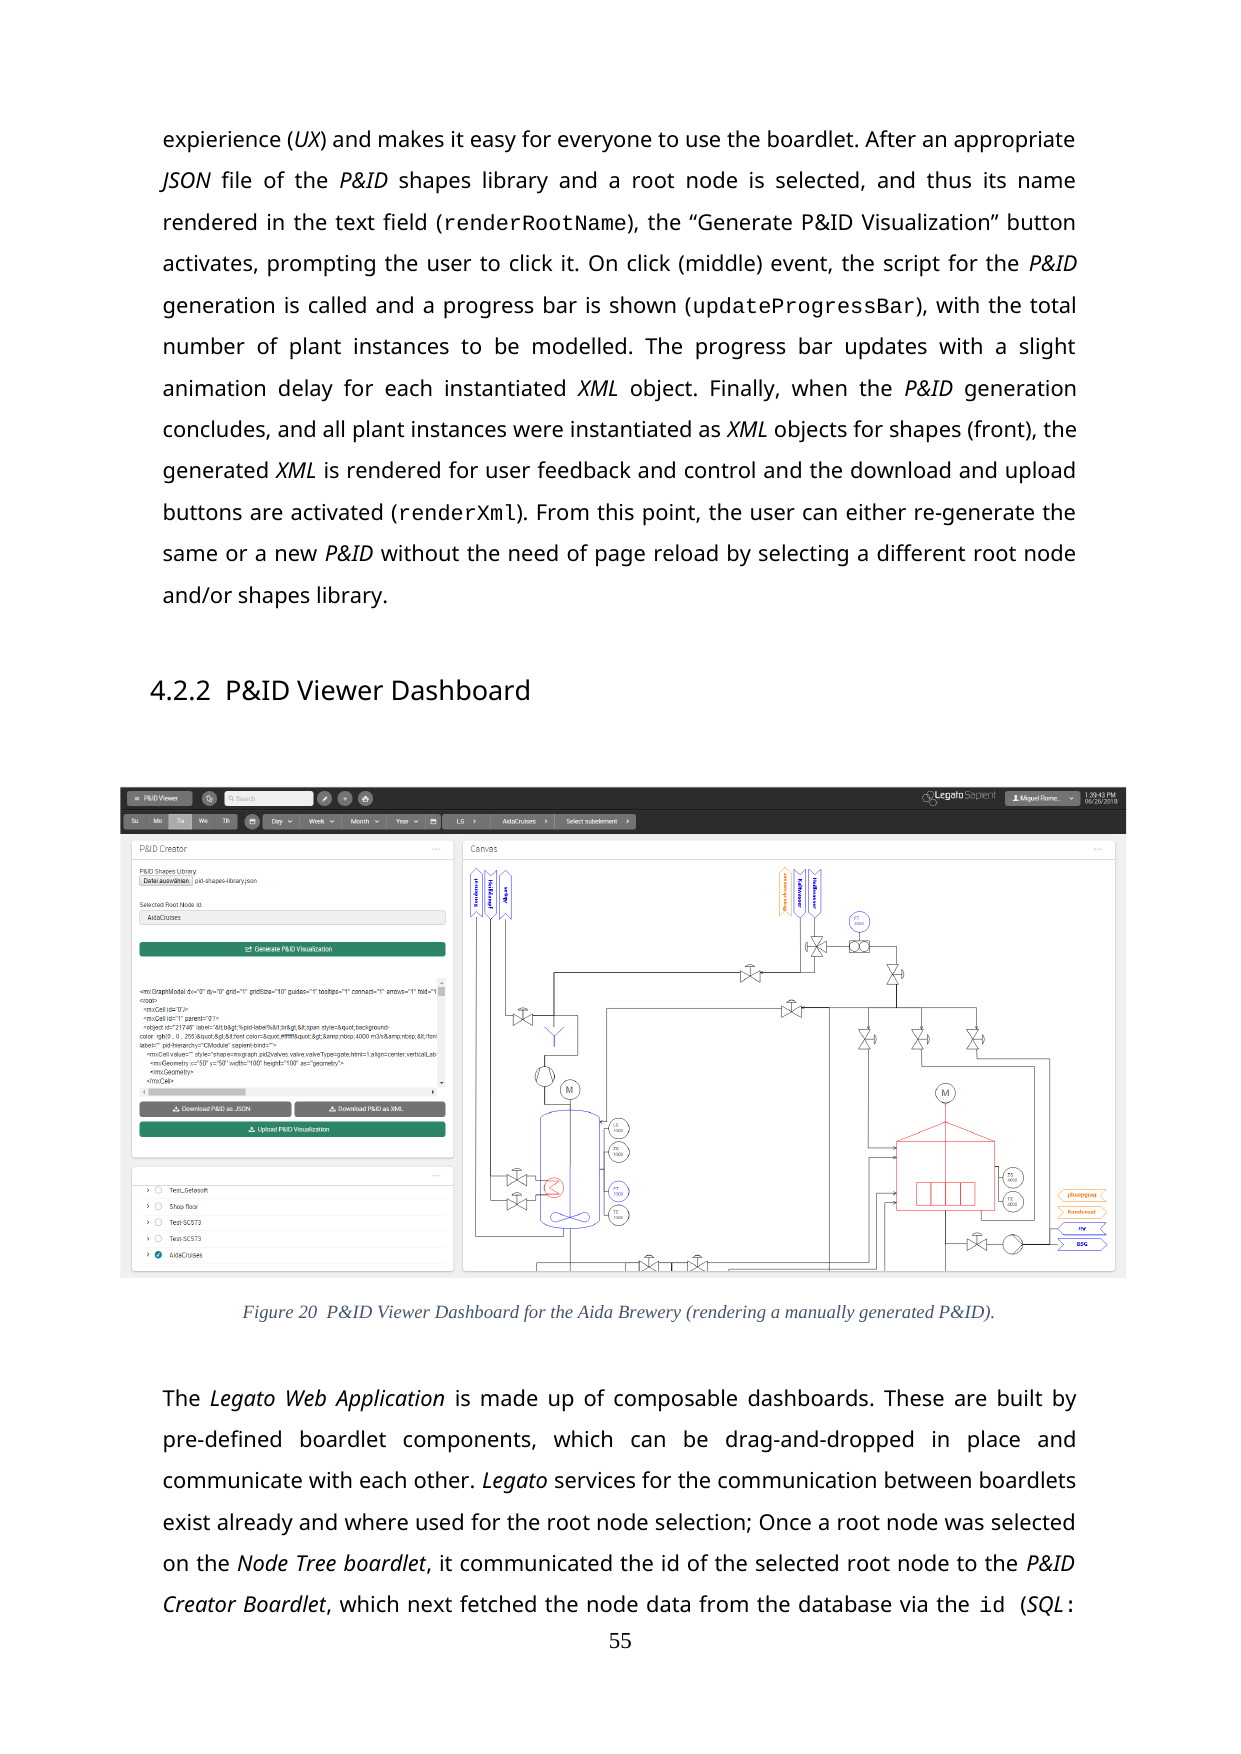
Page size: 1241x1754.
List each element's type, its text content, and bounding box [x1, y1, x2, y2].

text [162, 1383, 1077, 1619]
picture [120, 786, 1127, 1278]
text Figure 20 P&ID Viewer Dashboard for the Aida Brewery (rendering a manually generated P&ID). [150, 1301, 1090, 1323]
text P&ID Viewer Dashboard [150, 671, 1090, 708]
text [162, 124, 1077, 189]
